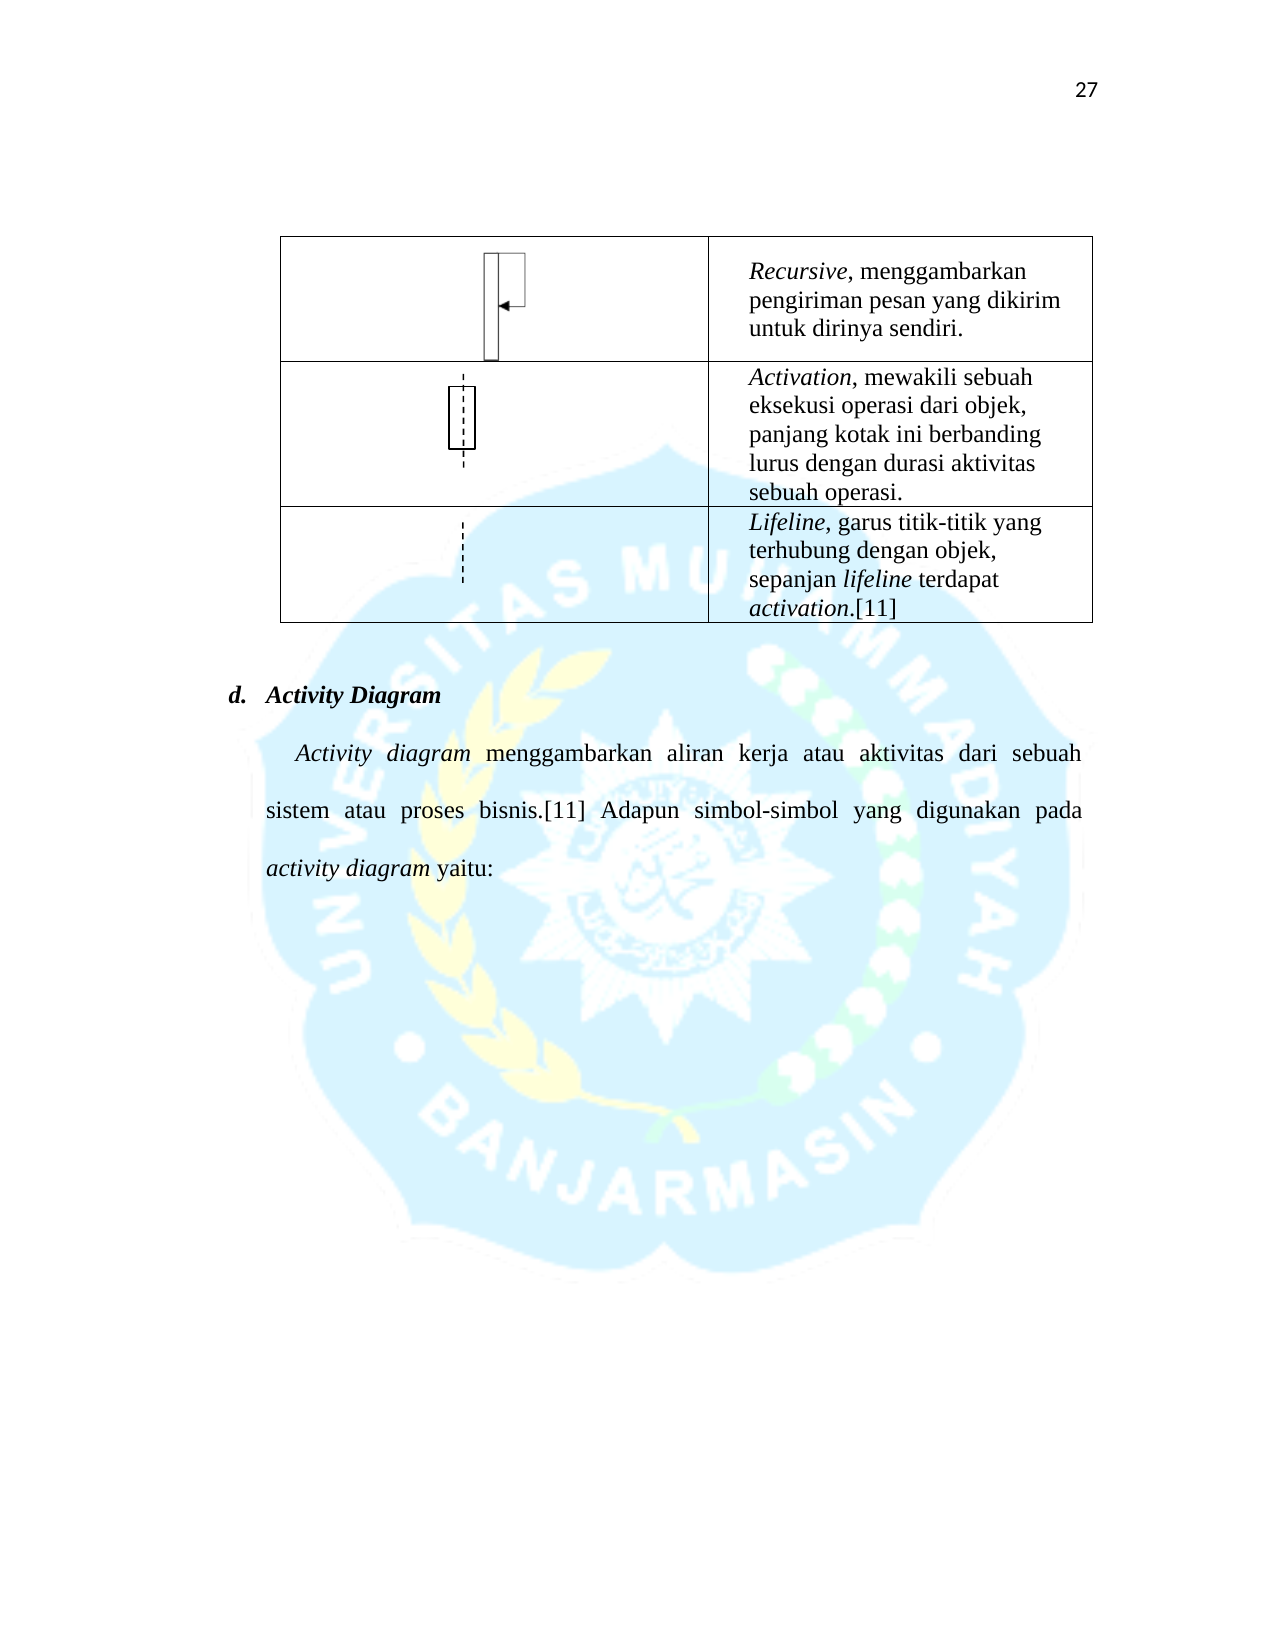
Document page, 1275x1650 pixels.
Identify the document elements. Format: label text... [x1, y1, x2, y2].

table_cell [281, 362, 708, 506]
list Activity Diagram [228, 680, 1083, 709]
table_cell [281, 507, 708, 622]
table_cell Lifeline, garus titik-titik yang terhubung dengan objek, sepanjan lifeline terdapat activation.[11] [709, 507, 1092, 622]
table_cell Activation, mewakili sebuah eksekusi operasi dari objek, panjang kotak ini berbanding lurus dengan durasi aktivitas sebuah operasi. [709, 362, 1092, 506]
table_cell [281, 237, 708, 361]
table_cell Recursive, menggambarkan pengiriman pesan yang dikirim untuk dirinya sendiri. [709, 237, 1092, 361]
list Activity diagram menggambarkan aliran kerja atau aktivitas dari sebuah sistem atau proses bisnis.[11] Adapun simbol-simbol yang digunakan pada activity diagram yaitu: [266, 738, 1083, 881]
